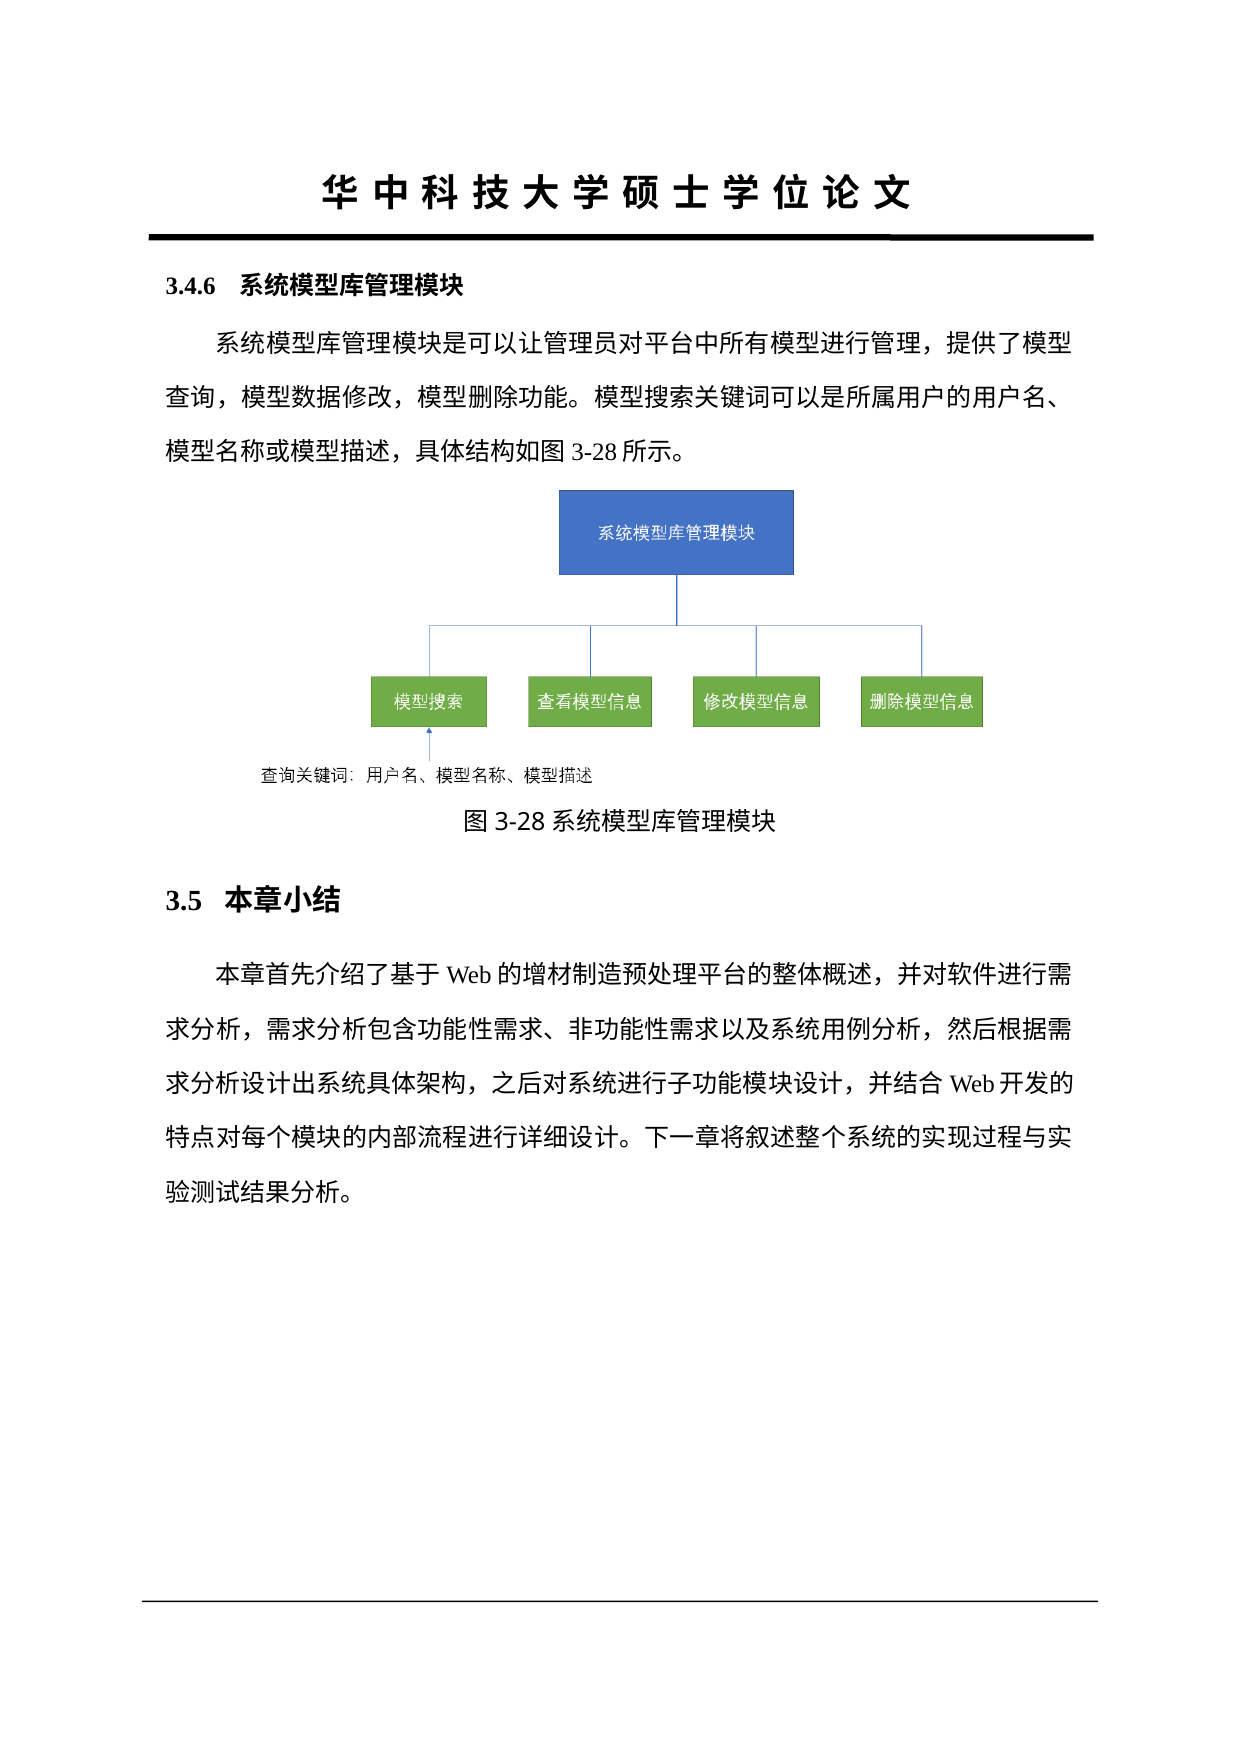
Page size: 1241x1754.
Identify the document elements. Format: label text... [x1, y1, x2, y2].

picture [254, 486, 987, 787]
text 本章首先介绍了基于Web 的增材制造预处理平台的整体概述，并对软件进行需求分析，需求分析包含功能性需求、非功能性需求以及系统用例分析，然后根据需求分析设计出系统具体架构，之后对系统进行子功能模块设计，并结合Web开发的特点对每个模块的内部流程进行详细设计。下一章将叙述整个系统的实现过程与实验测试结果分析。 [165, 955, 1075, 1208]
subtitle 本章小结 [165, 877, 1075, 919]
subtitle 系统模型库管理模块 [165, 266, 1075, 302]
